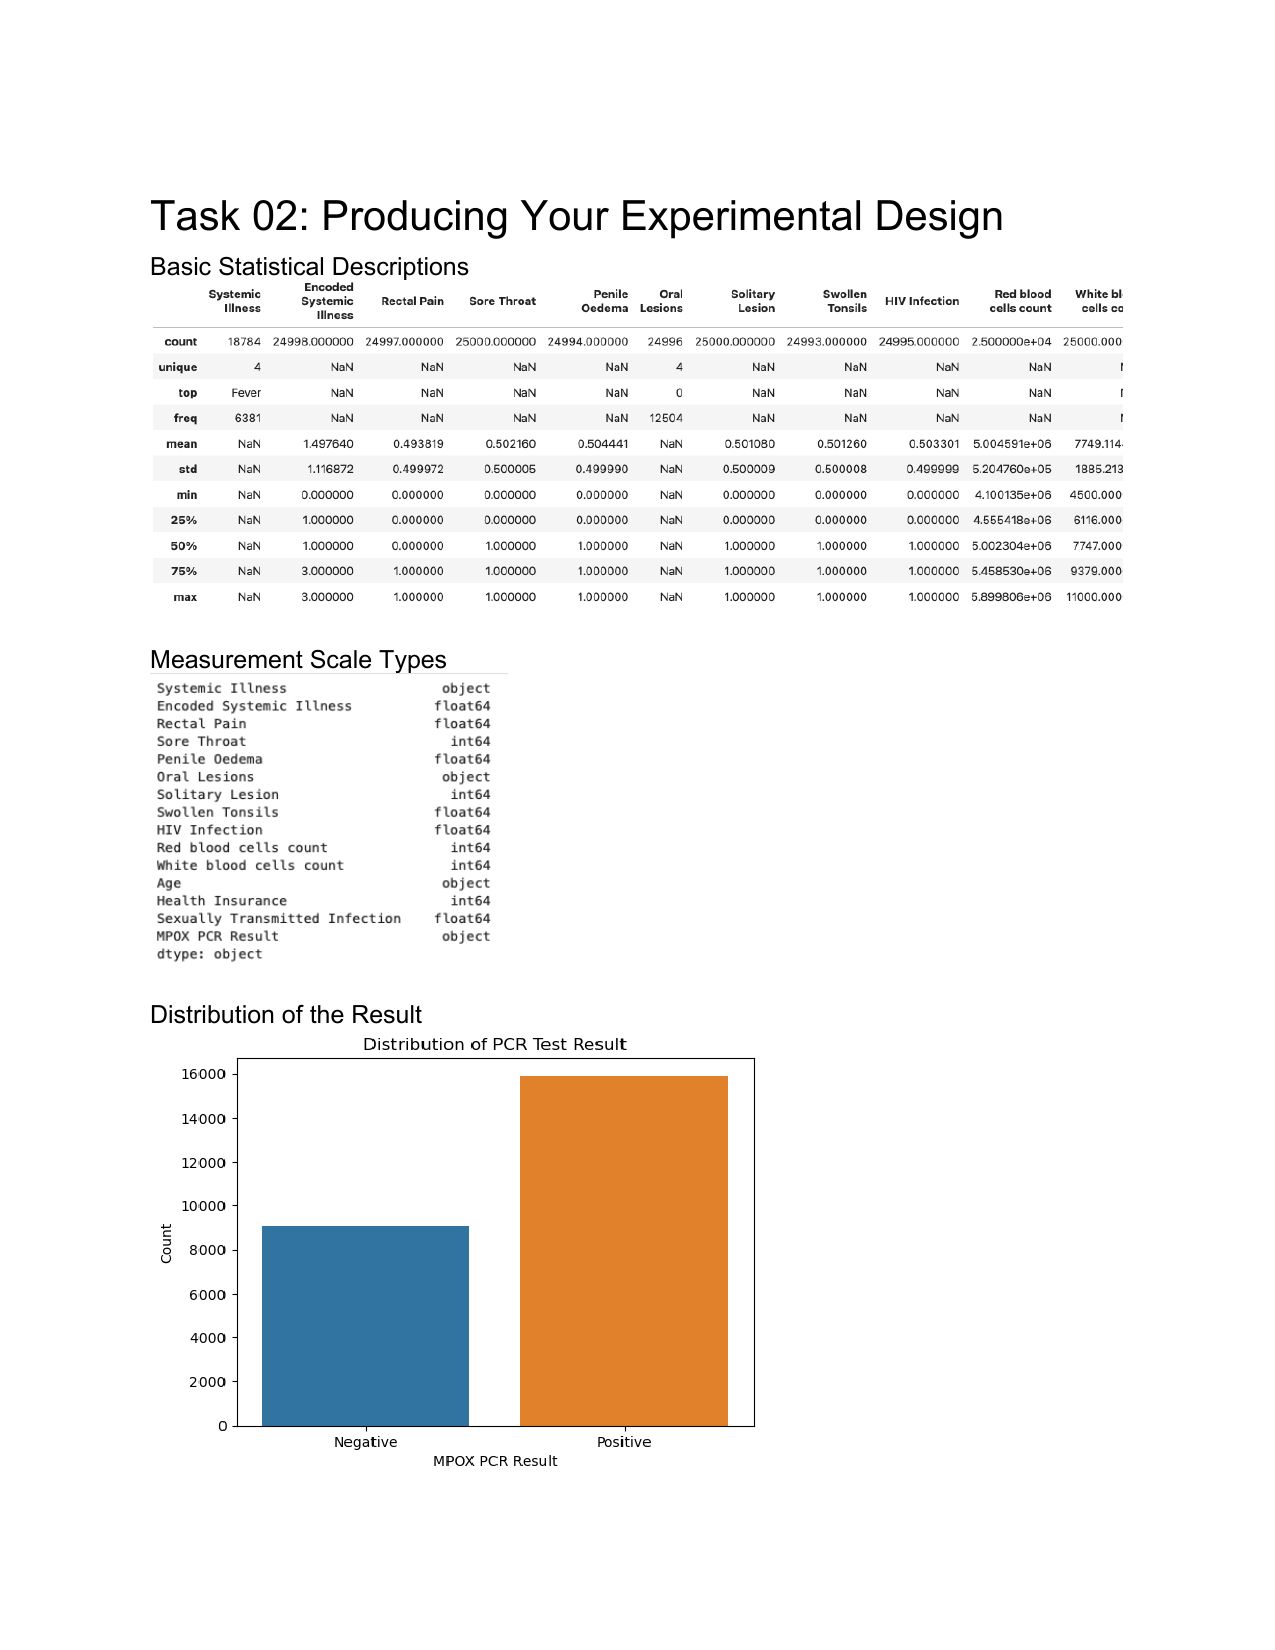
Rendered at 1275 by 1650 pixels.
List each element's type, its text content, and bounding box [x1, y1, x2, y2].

text Basic Statistical Descriptions [150, 252, 1125, 280]
text Distribution of the Result [150, 1001, 1125, 1029]
picture [150, 673, 509, 972]
picture [150, 1029, 796, 1480]
picture [150, 280, 1125, 617]
subtitle Task 02: Producing Your Experimental Design [150, 192, 1125, 239]
text Measurement Scale Types [150, 645, 1125, 674]
